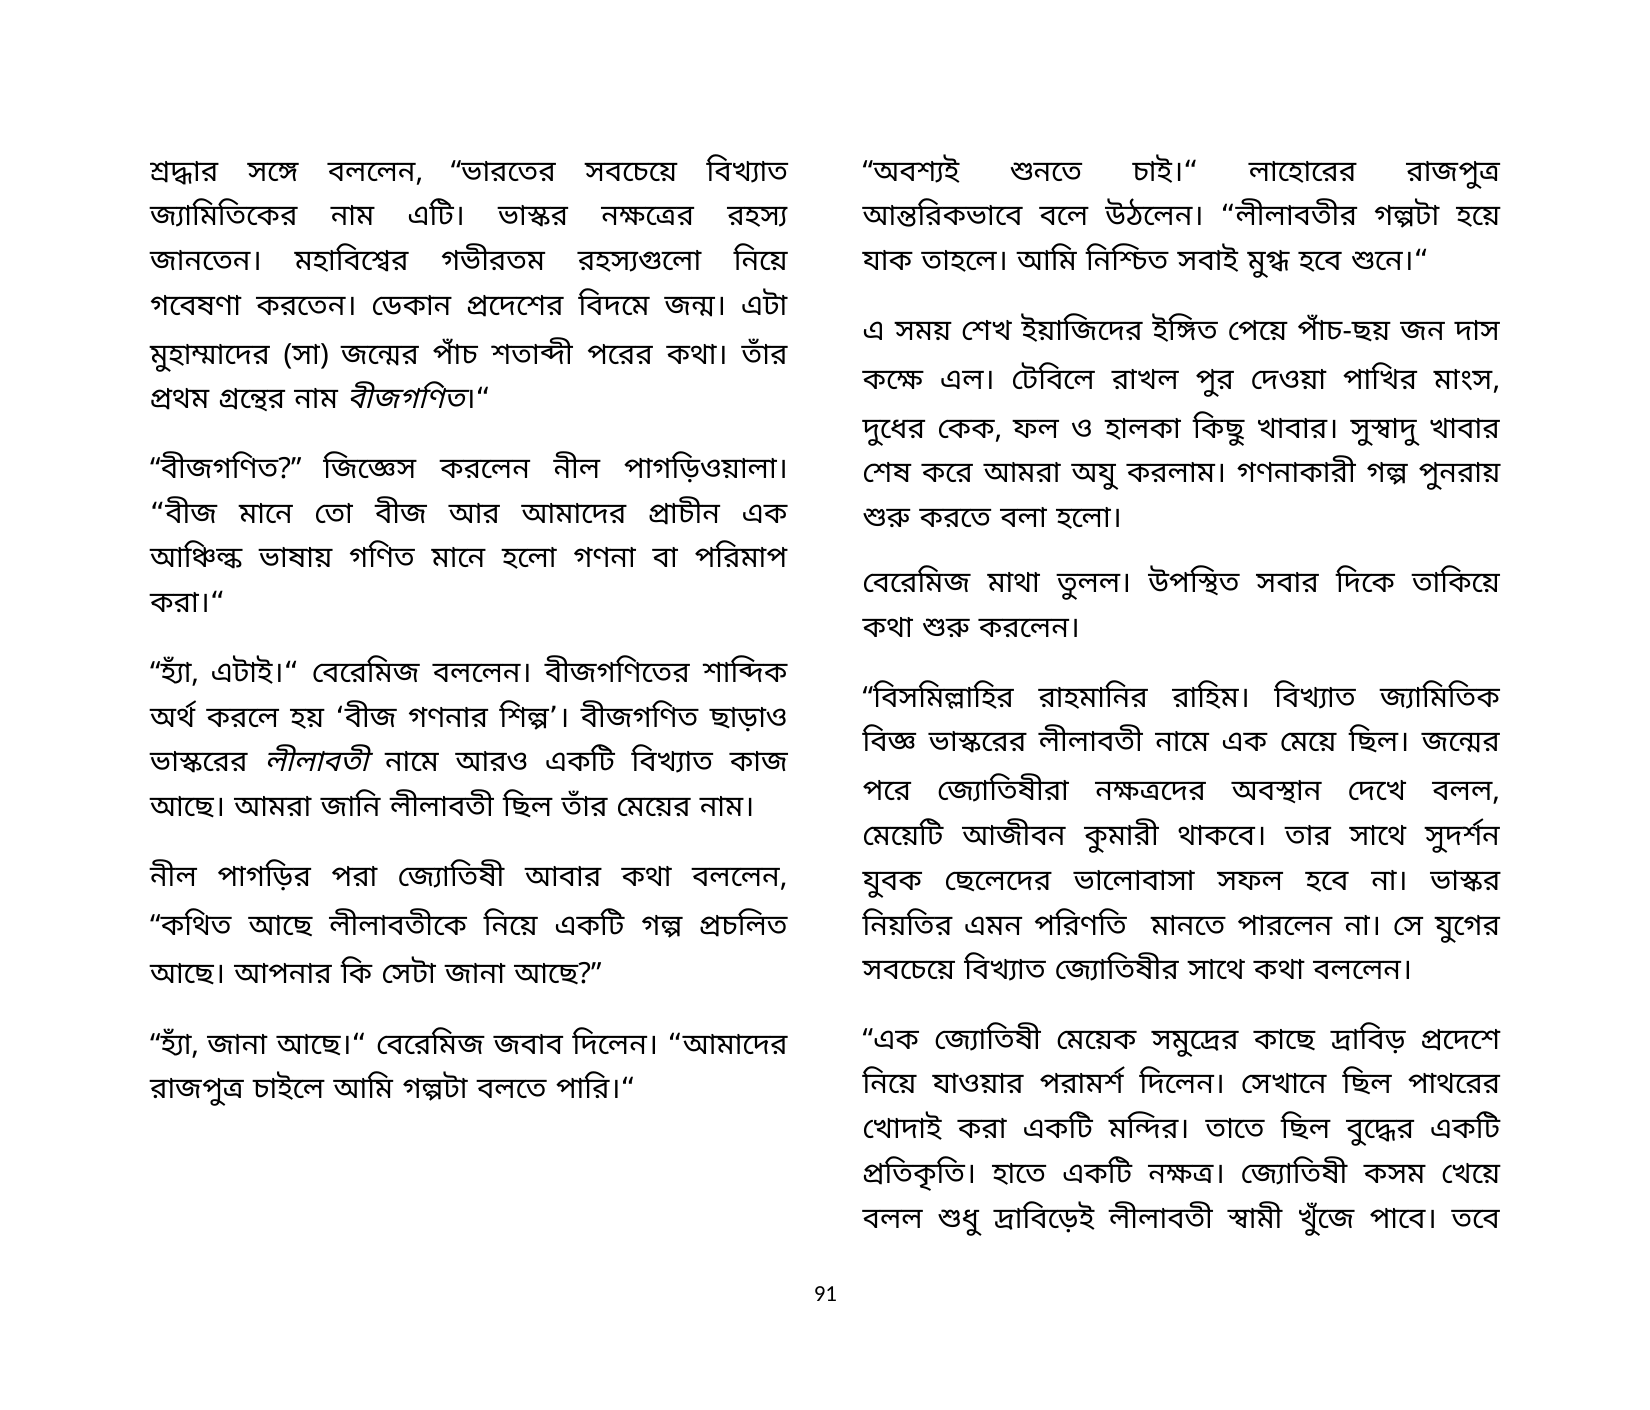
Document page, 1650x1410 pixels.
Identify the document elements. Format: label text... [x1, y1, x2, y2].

text “বীজগণিত?” জিজ্ঞেস করলেন নীল পাগড়িওয়ালা। “বীজ মানে তো বীজ আর আমাদের প্রাচীন এক আঞ্চিল্ক ভাষায় গণিত মানে হলো গণনা বা পরিমাপ করা।“ [150, 447, 787, 624]
text “অবশ্যই শুনতে চাই।“ লাহোরের রাজপুত্র আন্তরিকভাবে বলে উঠলেন। “লীলাবতীর গল্পটা হয়ে যাক তাহলে। আমি নিশ্চিত সবাই মুগ্ধ হবে শুনে।“ [862, 150, 1500, 282]
text “বিসমিল্লাহির রাহমানির রাহিম। বিখ্যাত জ্যামিতিক বিজ্ঞ ভাস্করের লীলাবতী নামে এক মেয়ে ছিল। জন্মের পরে জ্যোতিষীরা নক্ষত্রদের অবস্থান দেখে বলল, মেয়েটি আজীবন কুমারী থাকবে। তার সাথে সুদর্শন যুবক ছেলেদের ভালোবাসা সফল হবে না। ভাস্কর নিয়তির এমন পরিণতি মানতে পারলেন না। সে যুগের সবচেয়ে বিখ্যাত জ্যোতিষীর সাথে কথা বললেন। [862, 676, 1500, 991]
text “হ্যাঁ, এটাই।“ বেরেমিজ বললেন। বীজগণিতের শাব্দিক অর্থ করলে হয় ‘বীজ গণনার শিল্প’। বীজগণিত ছাড়াও ভাস্করের লীলাবতী নামে আরও একটি বিখ্যাত কাজ আছে। আমরা জানি লীলাবতী ছিল তাঁর মেয়ের নাম। [150, 651, 787, 828]
text শ্রদ্ধার সঙ্গে বললেন, “ভারতের সবচেয়ে বিখ্যাত জ্যামিতিকের নাম এটি। ভাস্কর নক্ষত্রের রহস্য জানতেন। মহাবিশ্বের গভীরতম রহস্যগুলো নিয়ে গবেষণা করতেন। ডেকান প্রদেশের বিদমে জন্ম। এটা মুহাম্মাদের (সা) জন্মের পাঁচ শতাব্দী পরের কথা। তাঁর প্রথম গ্রন্থের নাম বীজগণিত।“ [150, 150, 787, 421]
text নীল পাগড়ির পরা জ্যোতিষী আবার কথা বললেন, “কথিত আছে লীলাবতীকে নিয়ে একটি গল্প প্রচলিত আছে। আপনার কি সেটা জানা আছে?” [150, 855, 787, 996]
text “হ্যাঁ, জানা আছে।“ বেরেমিজ জবাব দিলেন। “আমাদের রাজপুত্র চাইলে আমি গল্পটা বলতে পারি।“ [150, 1023, 787, 1111]
text এ সময় শেখ ইয়াজিদের ইঙ্গিত পেয়ে পাঁচ-ছয় জন দাস কক্ষে এল। টেবিলে রাখল পুর দেওয়া পাখির মাংস, দুধের কেক, ফল ও হালকা কিছু খাবার। সুস্বাদু খাবার শেষ করে আমরা অযু করলাম। গণনাকারী গল্প পুনরায় শুরু করতে বলা হলো। [862, 309, 1500, 539]
text বেরেমিজ মাথা তুলল। উপস্থিত সবার দিকে তাকিয়ে কথা শুরু করলেন। [862, 566, 1500, 649]
